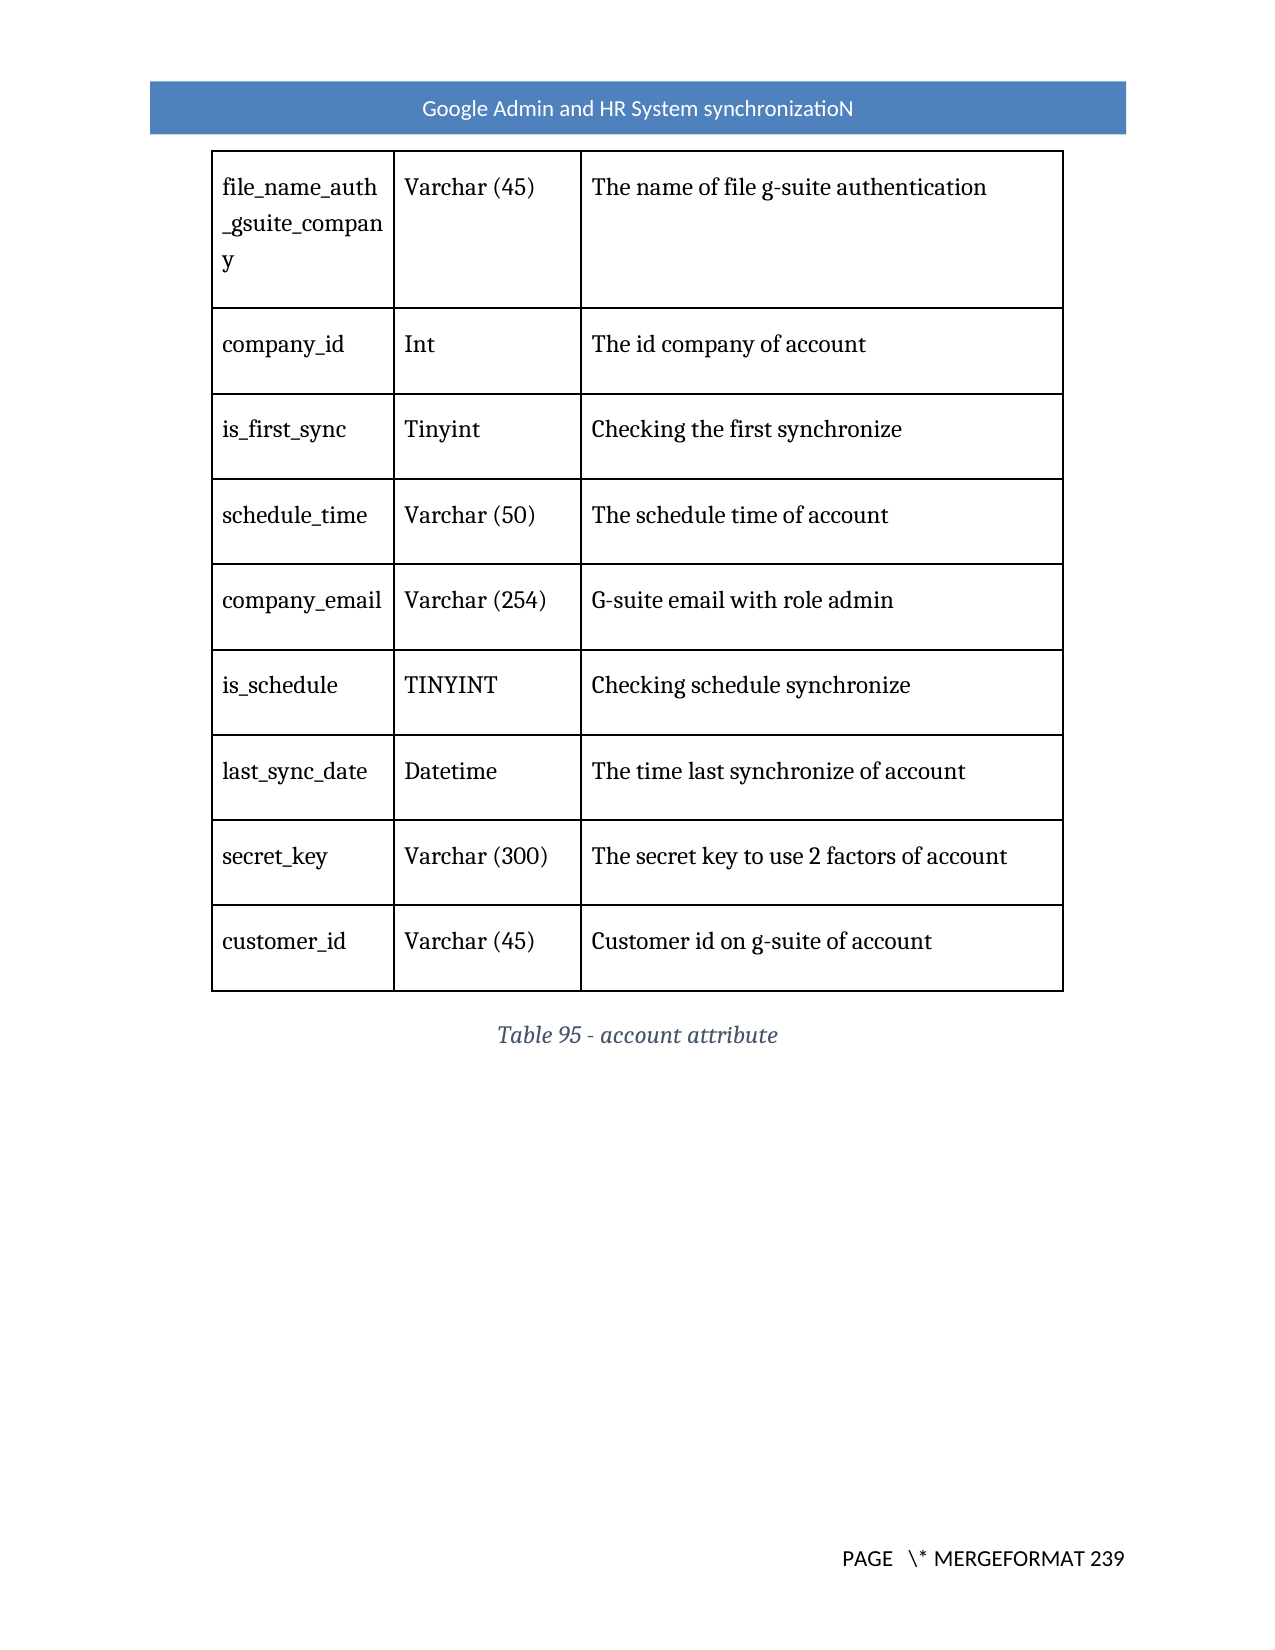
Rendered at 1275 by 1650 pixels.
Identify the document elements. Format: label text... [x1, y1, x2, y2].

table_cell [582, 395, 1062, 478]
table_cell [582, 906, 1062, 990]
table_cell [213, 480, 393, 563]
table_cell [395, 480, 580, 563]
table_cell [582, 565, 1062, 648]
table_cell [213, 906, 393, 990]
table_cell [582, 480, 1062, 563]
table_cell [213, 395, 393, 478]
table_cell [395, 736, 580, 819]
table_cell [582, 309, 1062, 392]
text Table 95 - account attribute [150, 1021, 1125, 1050]
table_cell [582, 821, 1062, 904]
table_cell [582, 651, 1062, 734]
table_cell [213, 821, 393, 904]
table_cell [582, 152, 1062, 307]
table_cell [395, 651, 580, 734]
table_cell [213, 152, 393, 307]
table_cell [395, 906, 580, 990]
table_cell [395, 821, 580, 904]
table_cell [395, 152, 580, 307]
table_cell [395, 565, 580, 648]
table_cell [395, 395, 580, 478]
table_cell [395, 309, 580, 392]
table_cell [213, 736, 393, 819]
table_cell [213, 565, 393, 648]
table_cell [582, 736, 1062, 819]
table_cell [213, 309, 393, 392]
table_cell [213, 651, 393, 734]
